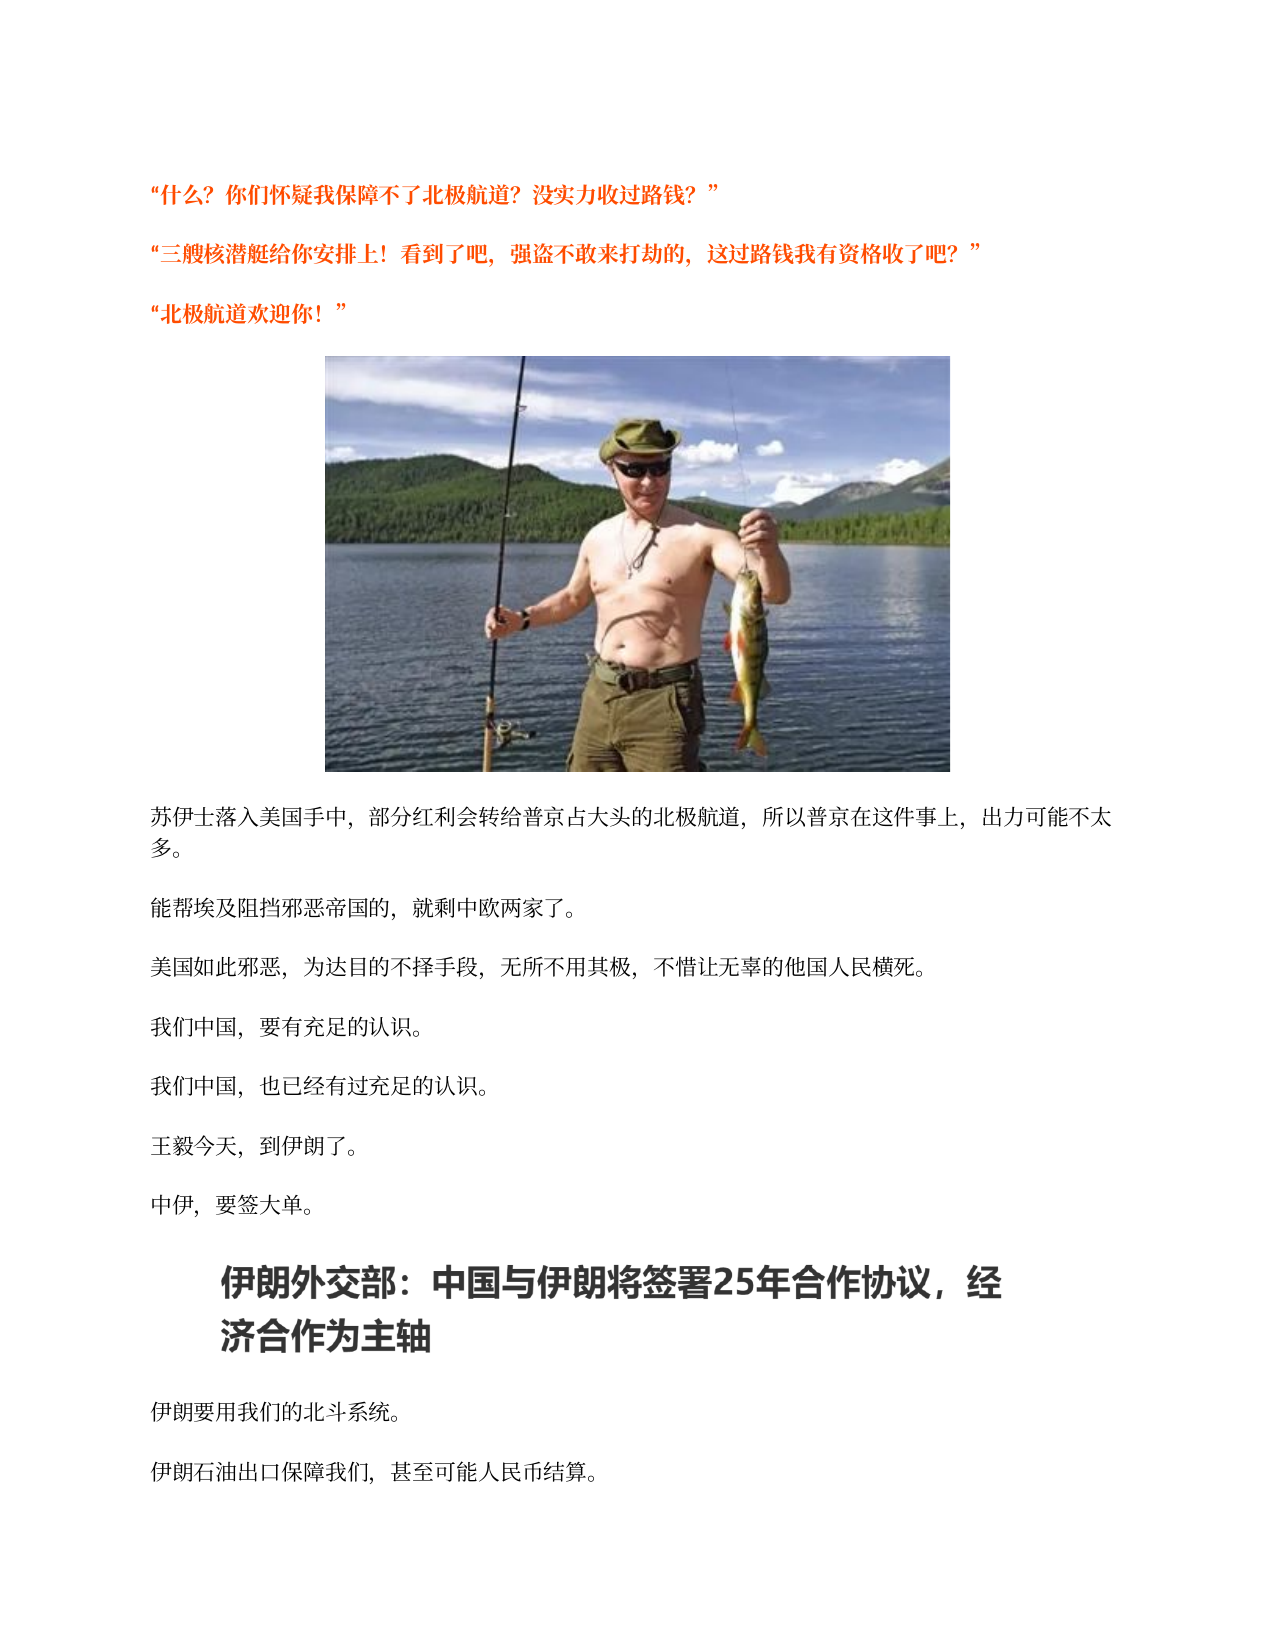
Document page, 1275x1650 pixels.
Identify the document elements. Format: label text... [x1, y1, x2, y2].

text 我们中国，要有充足的认识。 [150, 1010, 1125, 1041]
text 伊朗要用我们的北斗系统。 [150, 1395, 1125, 1427]
picture [325, 356, 951, 772]
text 中伊，要签大单。 [150, 1188, 1125, 1220]
text 王毅今天，到伊朗了。 [150, 1129, 1125, 1160]
picture [205, 1247, 1070, 1368]
text 能帮埃及阻挡邪恶帝国的，就剩中欧两家了。 [150, 891, 1125, 922]
text 伊朗石油出口保障我们，甚至可能人民币结算。 [150, 1455, 1125, 1486]
text “什么？你们怀疑我保障不了北极航道？没实力收过路钱？” [150, 178, 1125, 209]
text 苏伊士落入美国手中，部分红利会转给普京占大头的北极航道，所以普京在这件事上，出力可能不太多。 [150, 800, 1125, 863]
text 我们中国，也已经有过充足的认识。 [150, 1069, 1125, 1101]
text 美国如此邪恶，为达目的不择手段，无所不用其极，不惜让无辜的他国人民横死。 [150, 951, 1125, 982]
text “北极航道欢迎你！” [150, 297, 1125, 328]
text “三艘核潜艇给你安排上！看到了吧，强盗不敢来打劫的，这过路钱我有资格收了吧？” [150, 237, 1125, 269]
